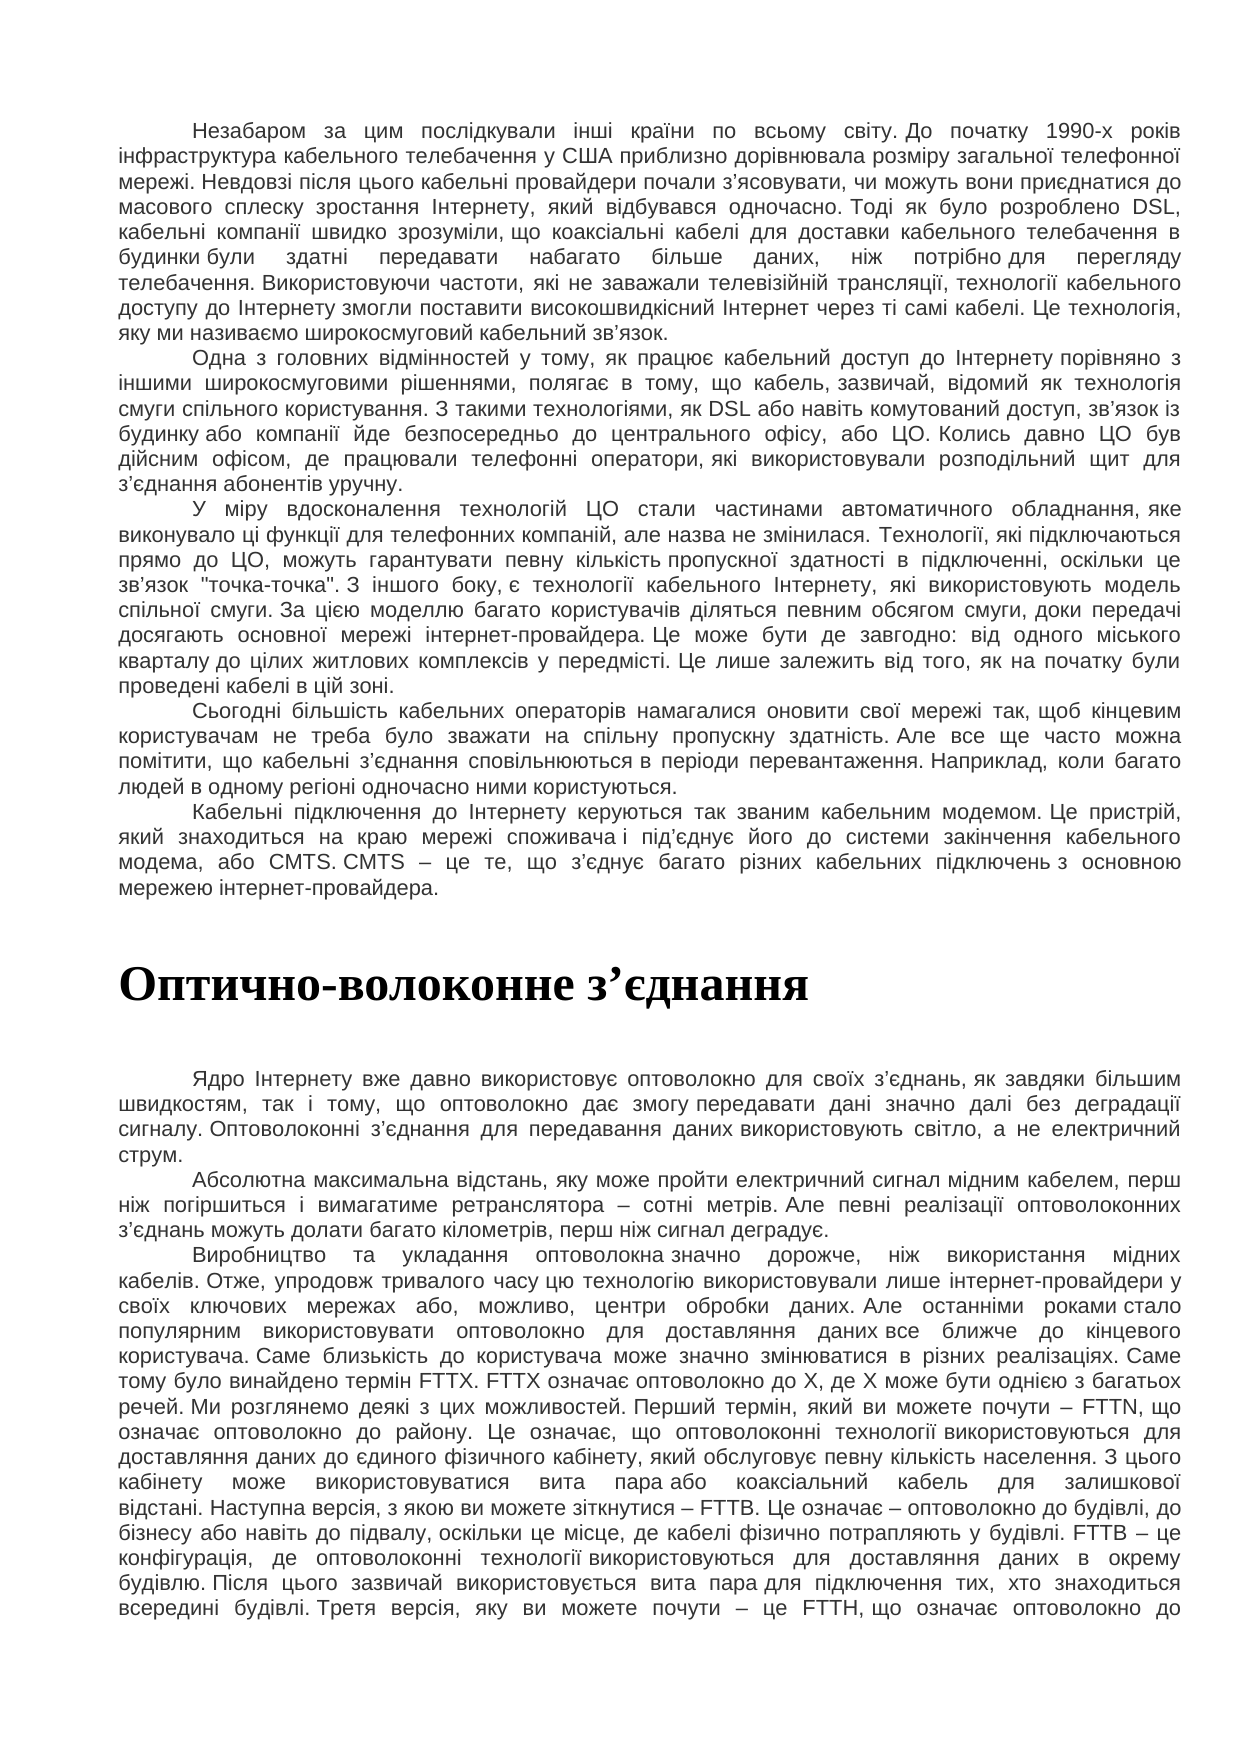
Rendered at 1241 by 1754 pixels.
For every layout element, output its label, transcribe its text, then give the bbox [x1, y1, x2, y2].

text Сьогодні більшість кабельних операторів намагалися оновити свої мережі так, щоб кінцевим користувачам не треба було зважати на спільну пропускну здатність. Але все ще часто можна помітити, що кабельні з’єднання сповільнюються в періоди перевантаження. Наприклад, коли багато людей в одному регіоні одночасно ними користуються. [118, 698, 1181, 799]
text У міру вдосконалення технологій ЦО стали частинами автоматичного обладнання, яке виконувало ці функції для телефонних компаній, але назва не змінилася. Технології, які підключаються прямо до ЦO, можуть гарантувати певну кількість пропускної здатності в підключенні, оскільки це зв’язок "точка-точка". З іншого боку, є технології кабельного Інтернету, які використовують модель спільної смуги. За цією моделлю багато користувачів діляться певним обсягом смуги, доки передачі досягають основної мережі інтернет-провайдера. Це може бути де завгодно: від одного міського кварталу до цілих житлових комплексів у передмісті. Це лише залежить від того, як на початку були проведені кабелі в цій зоні. [118, 496, 1181, 698]
text Ядро Інтернету вже давно використовує оптоволокно для своїх з’єднань, як завдяки більшим швидкостям, так і тому, що оптоволокно дає змогу передавати дані значно далі без деградації сигналу. Оптоволоконні з’єднання для передавання даних використовують світло, а не електричний струм. [118, 1066, 1181, 1167]
text Кабельні підключення до Інтернету керуються так званим кабельним модемом. Це пристрій, який знаходиться на краю мережі споживача і під’єднує його до системи закінчення кабельного модема, або CMTS. CMTS – це те, що з’єднує багато різних кабельних підключень з основною мережею інтернет-провайдера. [118, 799, 1181, 899]
text Незабаром за цим послідкували інші країни по всьому світу. До початку 1990-х років інфраструктура кабельного телебачення у США приблизно дорівнювала розміру загальної телефонної мережі. Невдовзі після цього кабельні провайдери почали з’ясовувати, чи можуть вони приєднатися до масового сплеску зростання Інтернету, який відбувався одночасно. Тоді як було розроблено DSL, кабельні компанії швидко зрозуміли, що коаксіальні кабелі для доставки кабельного телебачення в будинки були здатні передавати набагато більше даних, ніж потрібно для перегляду телебачення. Використовуючи частоти, які не заважали телевізійній трансляції, технології кабельного доступу до Інтернету змогли поставити високошвидкісний Інтернет через ті самі кабелі. Це технологія, яку ми називаємо широкосмуговий кабельний зв’язок. [118, 118, 1181, 345]
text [118, 1242, 1181, 1620]
text Одна з головних відмінностей у тому, як працює кабельний доступ до Інтернету порівняно з іншими широкосмуговими рішеннями, полягає в тому, що кабель, зазвичай, відомий як технологія смуги спільного користування. З такими технологіями, як DSL або навіть комутований доступ, зв’язок із будинку або компанії йде безпосередньо до центрального офісу, або ЦО. Колись давно ЦO був дійсним офісом, де працювали телефонні оператори, які використовували розподільний щит для з’єднання абонентів уручну. [118, 345, 1181, 496]
subtitle Оптично-волоконне з’єднання [118, 954, 1181, 1011]
text Абсолютна максимальна відстань, яку може пройти електричний сигнал мідним кабелем, перш ніж погіршиться і вимагатиме ретранслятора – сотні метрів. Але певні реалізації оптоволоконних з’єднань можуть долати багато кілометрів, перш ніж сигнал деградує. [118, 1167, 1181, 1242]
